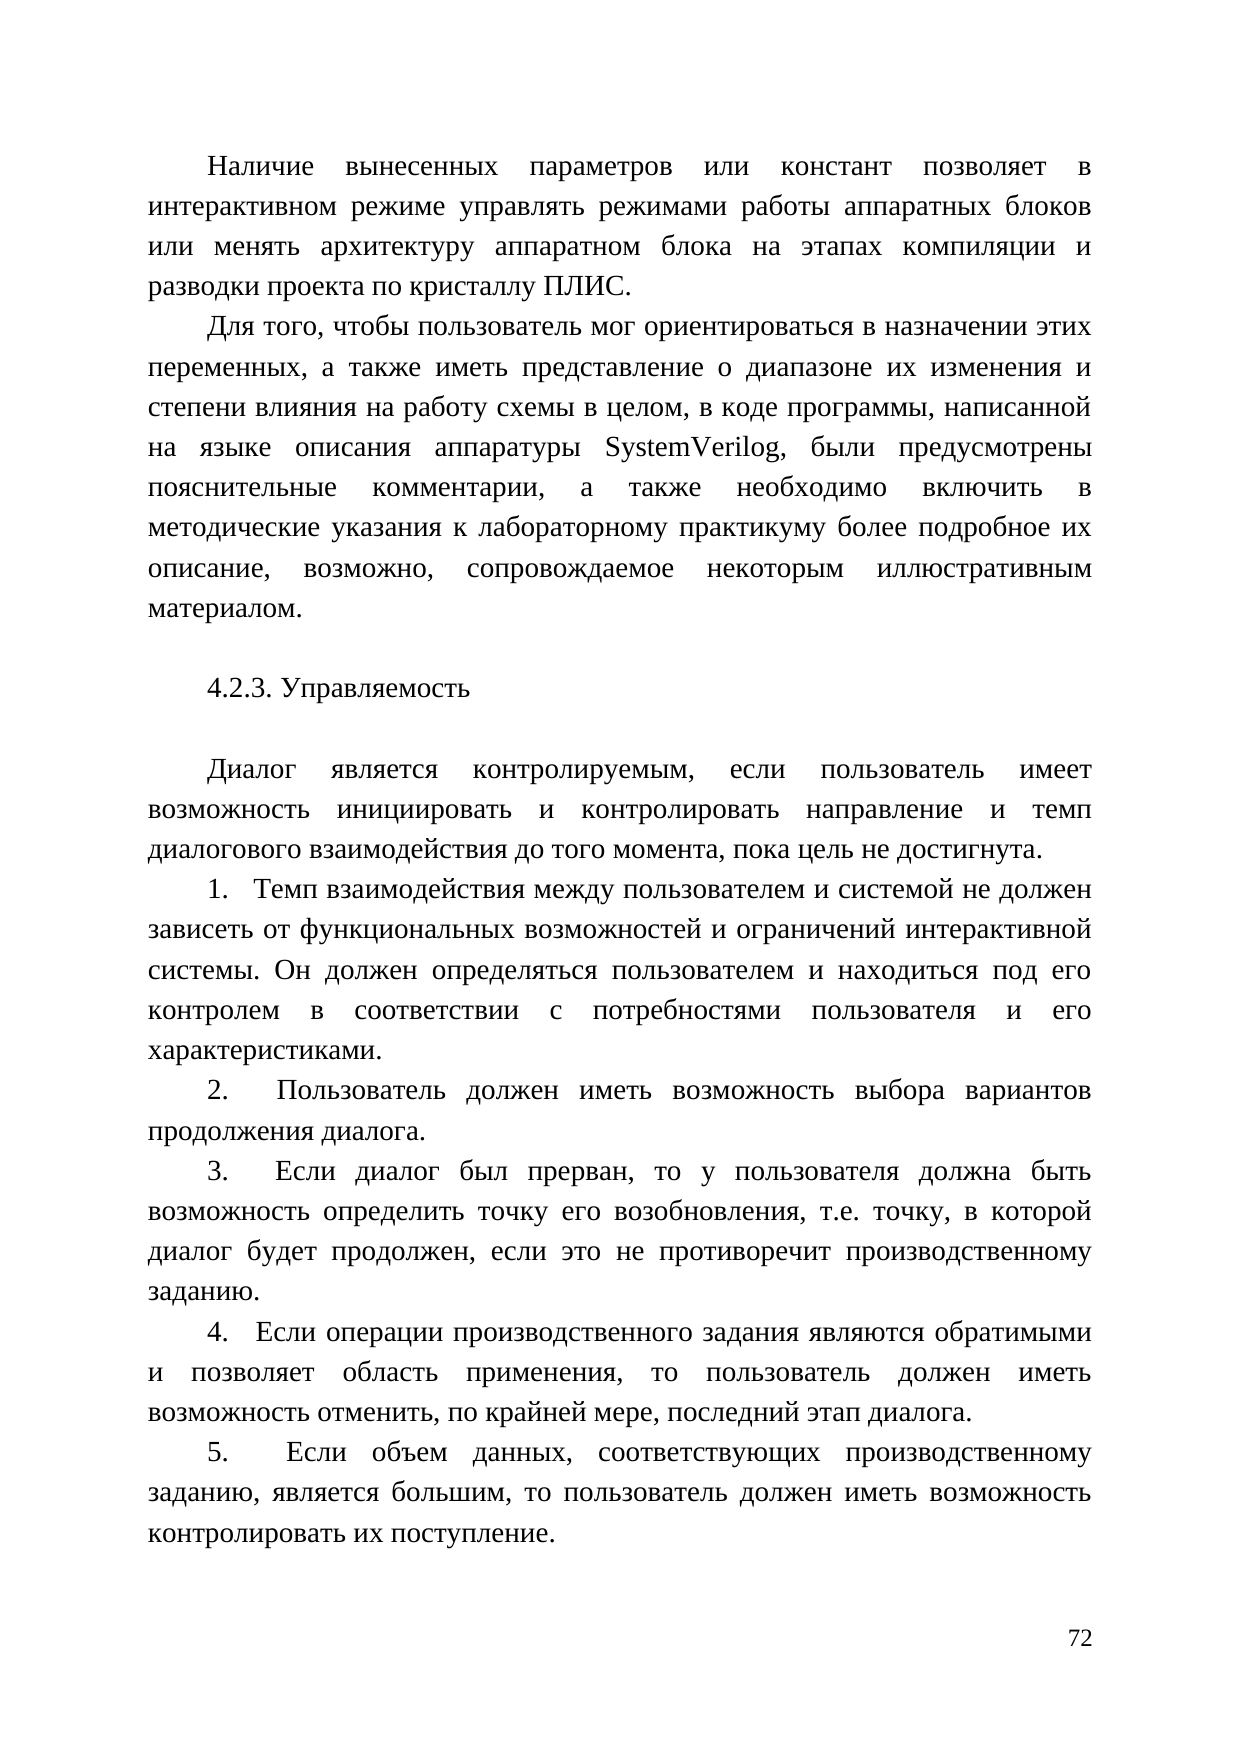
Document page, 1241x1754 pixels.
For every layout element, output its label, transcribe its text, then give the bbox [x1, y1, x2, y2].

list Если операции производственного задания являются обратимыми и позволяет область применения, то пользователь должен иметь возможность отменить, по крайней мере, последний этап диалога. [148, 1314, 1092, 1428]
text Наличие вынесенных параметров или констант позволяет в интерактивном режиме управлять режимами работы аппаратных блоков или менять архитектуру аппаратном блока на этапах компиляции и разводки проекта по кристаллу ПЛИС. [148, 148, 1092, 302]
list Если объем данных, соответствующих производственному заданию, является большим, то пользователь должен иметь возможность контролировать их поступление. [148, 1434, 1092, 1548]
list Управляемость [148, 670, 1092, 704]
list Пользователь должен иметь возможность выбора вариантов продолжения диалога. [148, 1072, 1092, 1146]
list Если диалог был прерван, то у пользователя должна быть возможность определить точку его возобновления, т.е. точку, в которой диалог будет продолжен, если это не противоречит производственному заданию. [148, 1153, 1092, 1307]
list Темп взаимодействия между пользователем и системой не должен зависеть от функциональных возможностей и ограничений интерактивной системы. Он должен определяться пользователем и находиться под его контролем в соответствии с потребностями пользователя и его характеристиками. [148, 871, 1092, 1066]
text Для того, чтобы пользователь мог ориентироваться в назначении этих переменных, а также иметь представление о диапазоне их изменения и степени влияния на работу схемы в целом, в коде программы, написанной на языке описания аппаратуры SystemVerilog, были предусмотрены пояснительные комментарии, а также необходимо включить в методические указания к лабораторному практикуму более подробное их описание, возможно, сопровождаемое некоторым иллюстративным материалом. [148, 308, 1092, 623]
text Диалог является контролируемым, если пользователь имеет возможность инициировать и контролировать направление и темп диалогового взаимодействия до того момента, пока цель не достигнута. [148, 751, 1092, 865]
